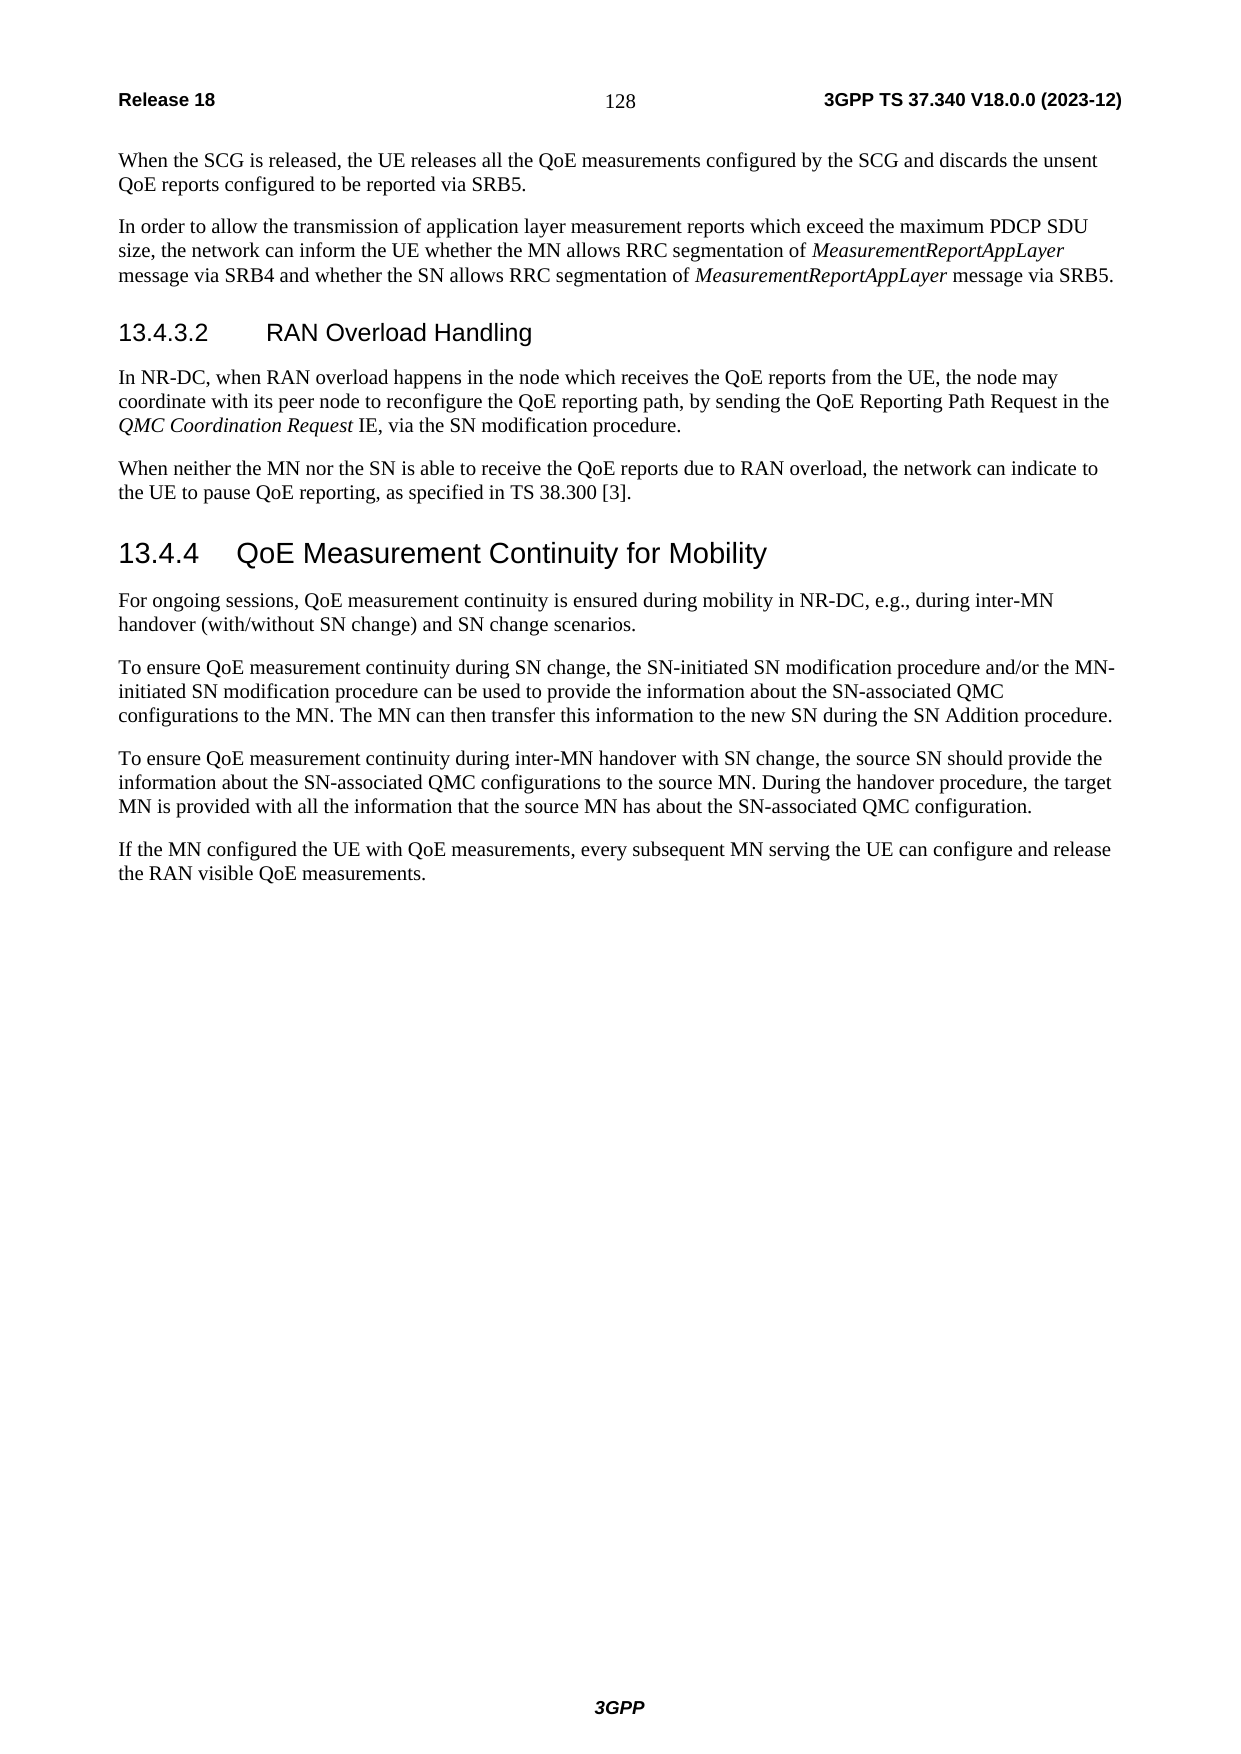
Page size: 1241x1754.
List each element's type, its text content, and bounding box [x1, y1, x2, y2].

subtitle 13.4.4 QoE Measurement Continuity for Mobility [118, 536, 1122, 569]
text In NR-DC, when RAN overload happens in the node which receives the QoE reports from the UE, the node may coordinate with its peer node to reconfigure the QoE reporting path, by sending the QoE Reporting Path Request in the QMC Coordination Request IE, via the SN modification procedure. [118, 365, 1122, 437]
subtitle 13.4.3.2 RAN Overload Handling [118, 318, 1122, 347]
text When neither the MN nor the SN is able to receive the QoE reports due to RAN overload, the network can indicate to the UE to pause QoE reporting, as specified in TS 38.300 [3]. [118, 456, 1122, 504]
text For ongoing sessions, QoE measurement continuity is ensured during mobility in NR-DC, e.g., during inter-MN handover (with/without SN change) and SN change scenarios. [118, 588, 1122, 636]
text To ensure QoE measurement continuity during inter-MN handover with SN change, the source SN should provide the information about the SN-associated QMC configurations to the source MN. During the handover procedure, the target MN is provided with all the information that the source MN has about the SN-associated QMC configuration. [118, 746, 1122, 818]
text In order to allow the transmission of application layer measurement reports which exceed the maximum PDCP SDU size, the network can inform the UE whether the MN allows RRC segmentation of MeasurementReportAppLayer message via SRB4 and whether the SN allows RRC segmentation of MeasurementReportAppLayer message via SRB5. [118, 214, 1122, 287]
text If the MN configured the UE with QoE measurements, every subsequent MN serving the UE can configure and release the RAN visible QoE measurements. [118, 837, 1122, 885]
text When the SCG is released, the UE releases all the QoE measurements configured by the SCG and discards the unsent QoE reports configured to be reported via SRB5. [118, 147, 1122, 196]
text To ensure QoE measurement continuity during SN change, the SN-initiated SN modification procedure and/or the MN-initiated SN modification procedure can be used to provide the information about the SN-associated QMC configurations to the MN. The MN can then transfer this information to the new SN during the SN Addition procedure. [118, 655, 1122, 727]
